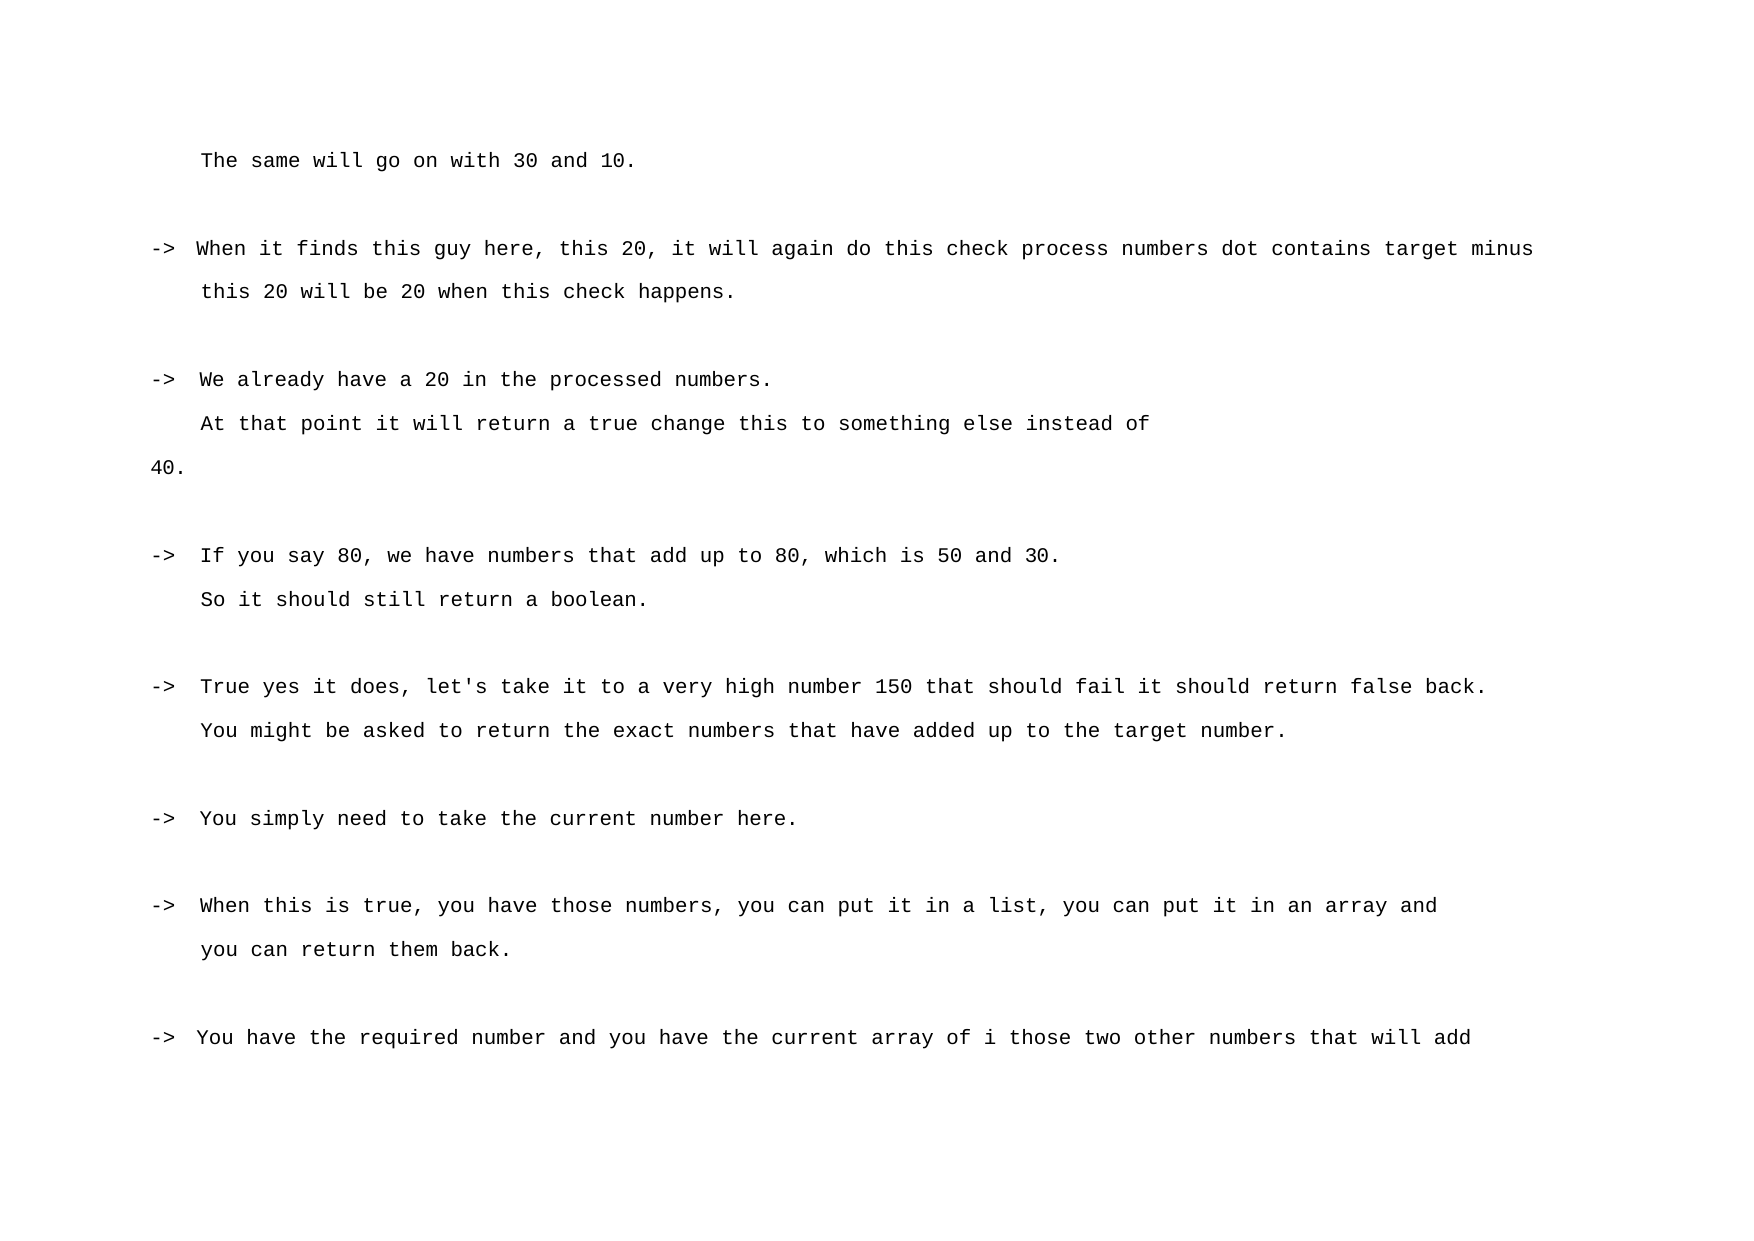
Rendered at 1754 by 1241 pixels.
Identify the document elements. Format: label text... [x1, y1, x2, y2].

text -> You simply need to take the current number here. [150, 808, 1604, 831]
text -> You have the required number and you have the current array of i those two other numbers that will add [150, 1027, 1575, 1051]
text -> True yes it does, let's take it to a very high number 150 that should fail it should return false back. [150, 676, 1575, 700]
text You might be asked to return the exact numbers that have added up to the target number. [150, 720, 1575, 744]
text -> When it finds this guy here, this 20, it will again do this check process numbers dot contains target minus [150, 238, 1575, 261]
text -> When this is true, you have those numbers, you can put it in a list, you can put it in an array and [150, 896, 1604, 919]
text -> We already have a 20 in the processed numbers. [150, 369, 1604, 393]
text At that point it will return a true change this to something else instead of [200, 413, 1604, 437]
text So it should still return a boolean. [200, 588, 1604, 612]
text The same will go on with 30 and 10. [200, 150, 1604, 174]
text this 20 will be 20 when this check happens. [200, 282, 1604, 305]
text 40. [150, 457, 1604, 481]
text -> If you say 80, we have numbers that add up to 80, which is 50 and 30. [150, 545, 1604, 568]
text you can return them back. [200, 939, 1604, 963]
